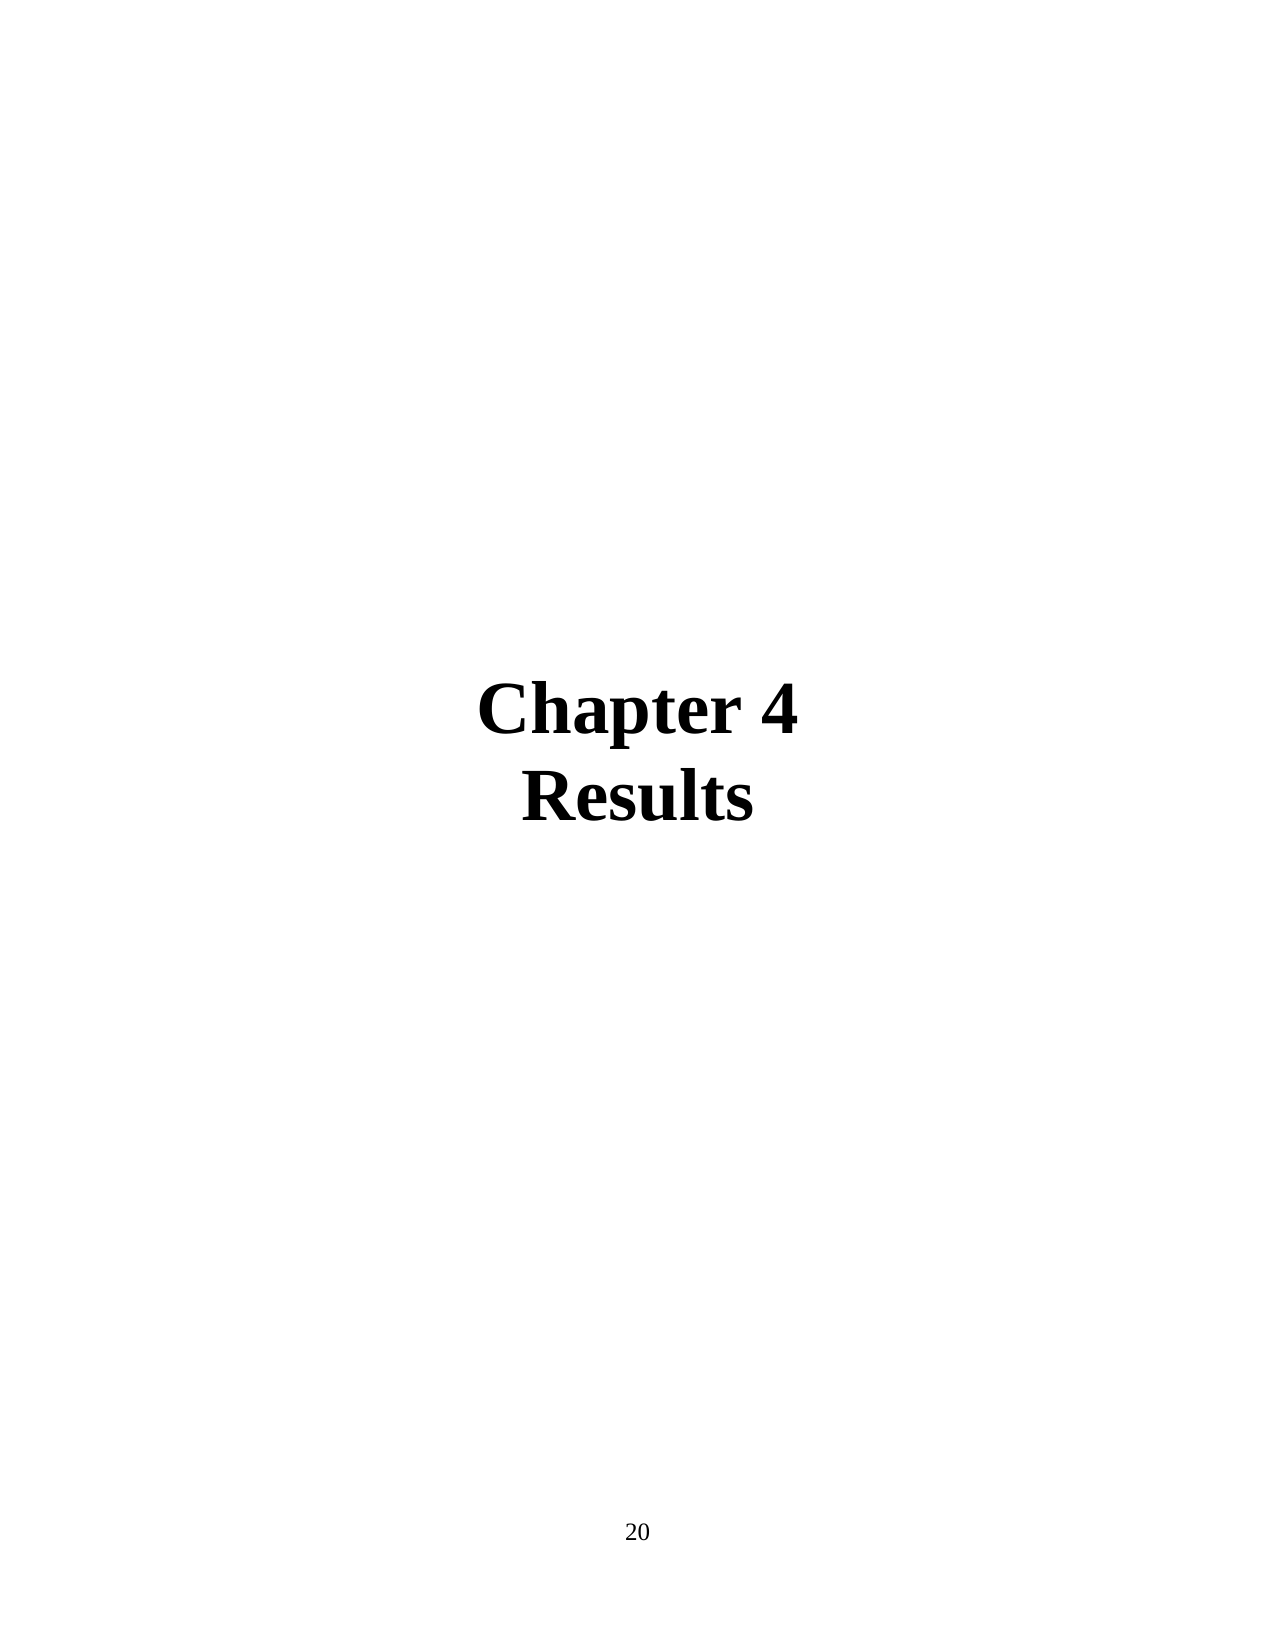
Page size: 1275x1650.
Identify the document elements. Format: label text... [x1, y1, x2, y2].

table_header Chapter 4 Results [150, 150, 1125, 1350]
